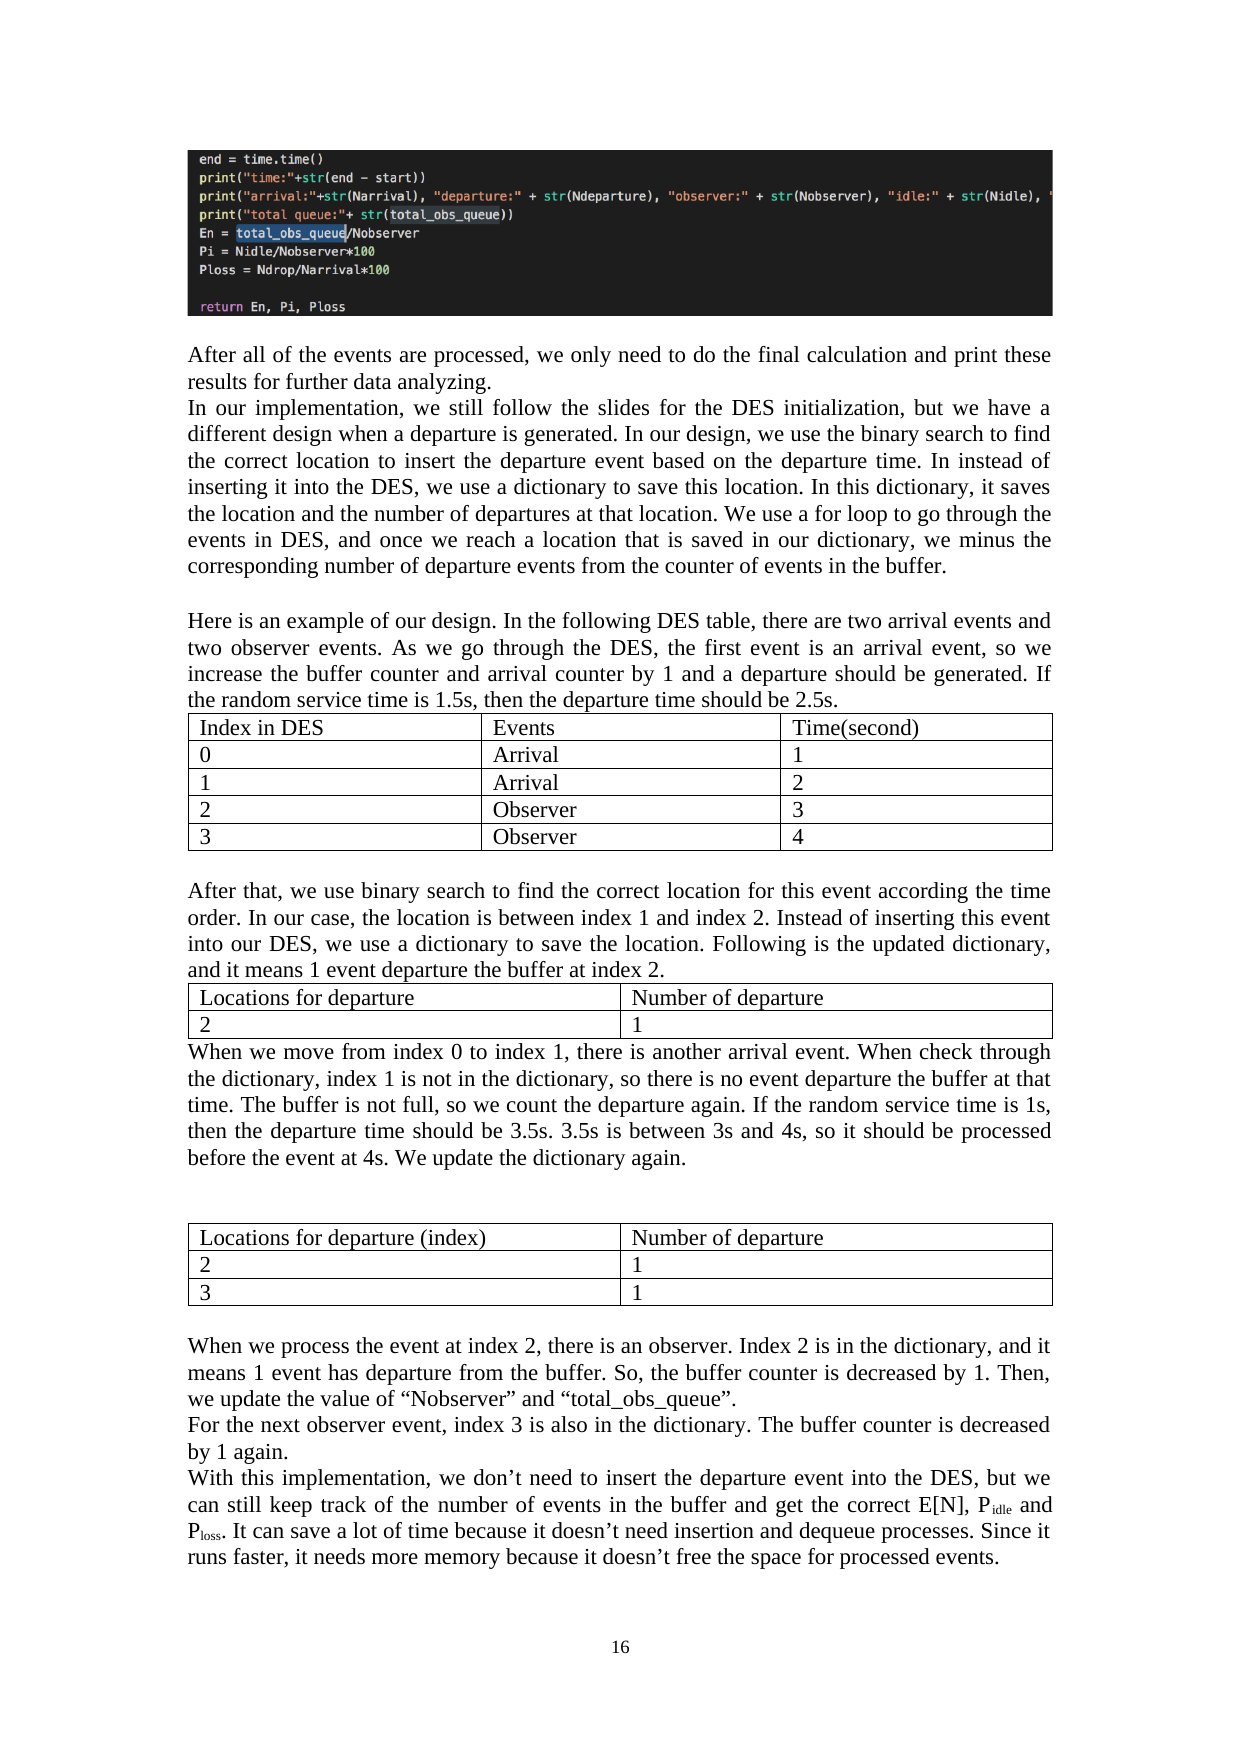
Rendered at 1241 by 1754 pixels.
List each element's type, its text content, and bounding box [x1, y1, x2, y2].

table_header Number of departure [621, 1224, 1052, 1250]
table_header Locations for departure [189, 984, 620, 1010]
table_header Time(second) [781, 714, 1052, 740]
text After all of the events are processed, we only need to do the final calculation and print these results for further data analyzing. [187, 341, 1053, 394]
table_cell Arrival [482, 769, 780, 795]
text In our implementation, we still follow the slides for the DES initialization, but we have a different design when a departure is generated. In our design, we use the binary search to find the correct location to insert the departure event based on the departure time. In instead of inserting it into the DES, we use a dictionary to save this location. In this dictionary, it saves the location and the number of departures at that location. We use a for loop to go through the events in DES, and once we reach a location that is saved in our dictionary, we minus the corresponding number of departure events from the counter of events in the buffer. [187, 394, 1053, 579]
table_cell 1 [621, 1011, 1052, 1037]
table_cell 1 [621, 1251, 1052, 1278]
table_cell 1 [781, 741, 1052, 768]
table_header Events [482, 714, 780, 740]
table_cell 1 [621, 1279, 1052, 1305]
text After that, we use binary search to find the correct location for this event according the time order. In our case, the location is between index 1 and index 2. Instead of inserting this event into our DES, we use a dictionary to save the location. Following is the updated dictionary, and it means 1 event departure the buffer at index 2. [187, 877, 1053, 983]
text When we move from index 0 to index 1, there is another arrival event. When check through the dictionary, index 1 is not in the dictionary, so there is no event departure the buffer at that time. The buffer is not full, so we count the departure again. If the random service time is 1s, then the departure time should be 3.5s. 3.5s is between 3s and 4s, so it should be processed before the event at 4s. We update the dictionary again. [187, 1039, 1053, 1170]
table_cell 2 [189, 1011, 620, 1037]
table_cell 3 [781, 796, 1052, 822]
picture [187, 150, 1053, 316]
table_cell 4 [781, 824, 1052, 850]
table_cell Arrival [482, 741, 780, 768]
text With this implementation, we don’t need to insert the departure event into the DES, but we can still keep track of the number of events in the buffer and get the correct E[N], Pidle and Ploss. It can save a lot of time because it doesn’t need insertion and dequeue processes. Since it runs faster, it needs more memory because it doesn’t free the space for processed events. [187, 1464, 1053, 1570]
table_header Locations for departure (index) [189, 1224, 620, 1250]
table_cell 1 [189, 769, 481, 795]
table_cell Observer [482, 796, 780, 822]
table_cell Observer [482, 824, 780, 850]
text For the next observer event, index 3 is also in the dictionary. The buffer counter is decreased by 1 again. [187, 1412, 1053, 1464]
table_cell 3 [189, 1279, 620, 1305]
table_cell 2 [781, 769, 1052, 795]
table_cell 2 [189, 1251, 620, 1278]
text Here is an example of our design. In the following DES table, there are two arrival events and two observer events. As we go through the DES, the first event is an arrival event, so we increase the buffer counter and arrival counter by 1 and a departure should be generated. If the random service time is 1.5s, then the departure time should be 2.5s. [187, 607, 1053, 713]
table_cell 3 [189, 824, 481, 850]
text When we process the event at index 2, there is an observer. Index 2 is in the dictionary, and it means 1 event has departure from the buffer. So, the buffer counter is decreased by 1. Then, we update the value of “Nobserver” and “total_obs_queue”. [187, 1332, 1053, 1412]
table_cell 2 [189, 796, 481, 822]
table_cell 0 [189, 741, 481, 768]
table_header Number of departure [621, 984, 1052, 1010]
table_header Index in DES [189, 714, 481, 740]
